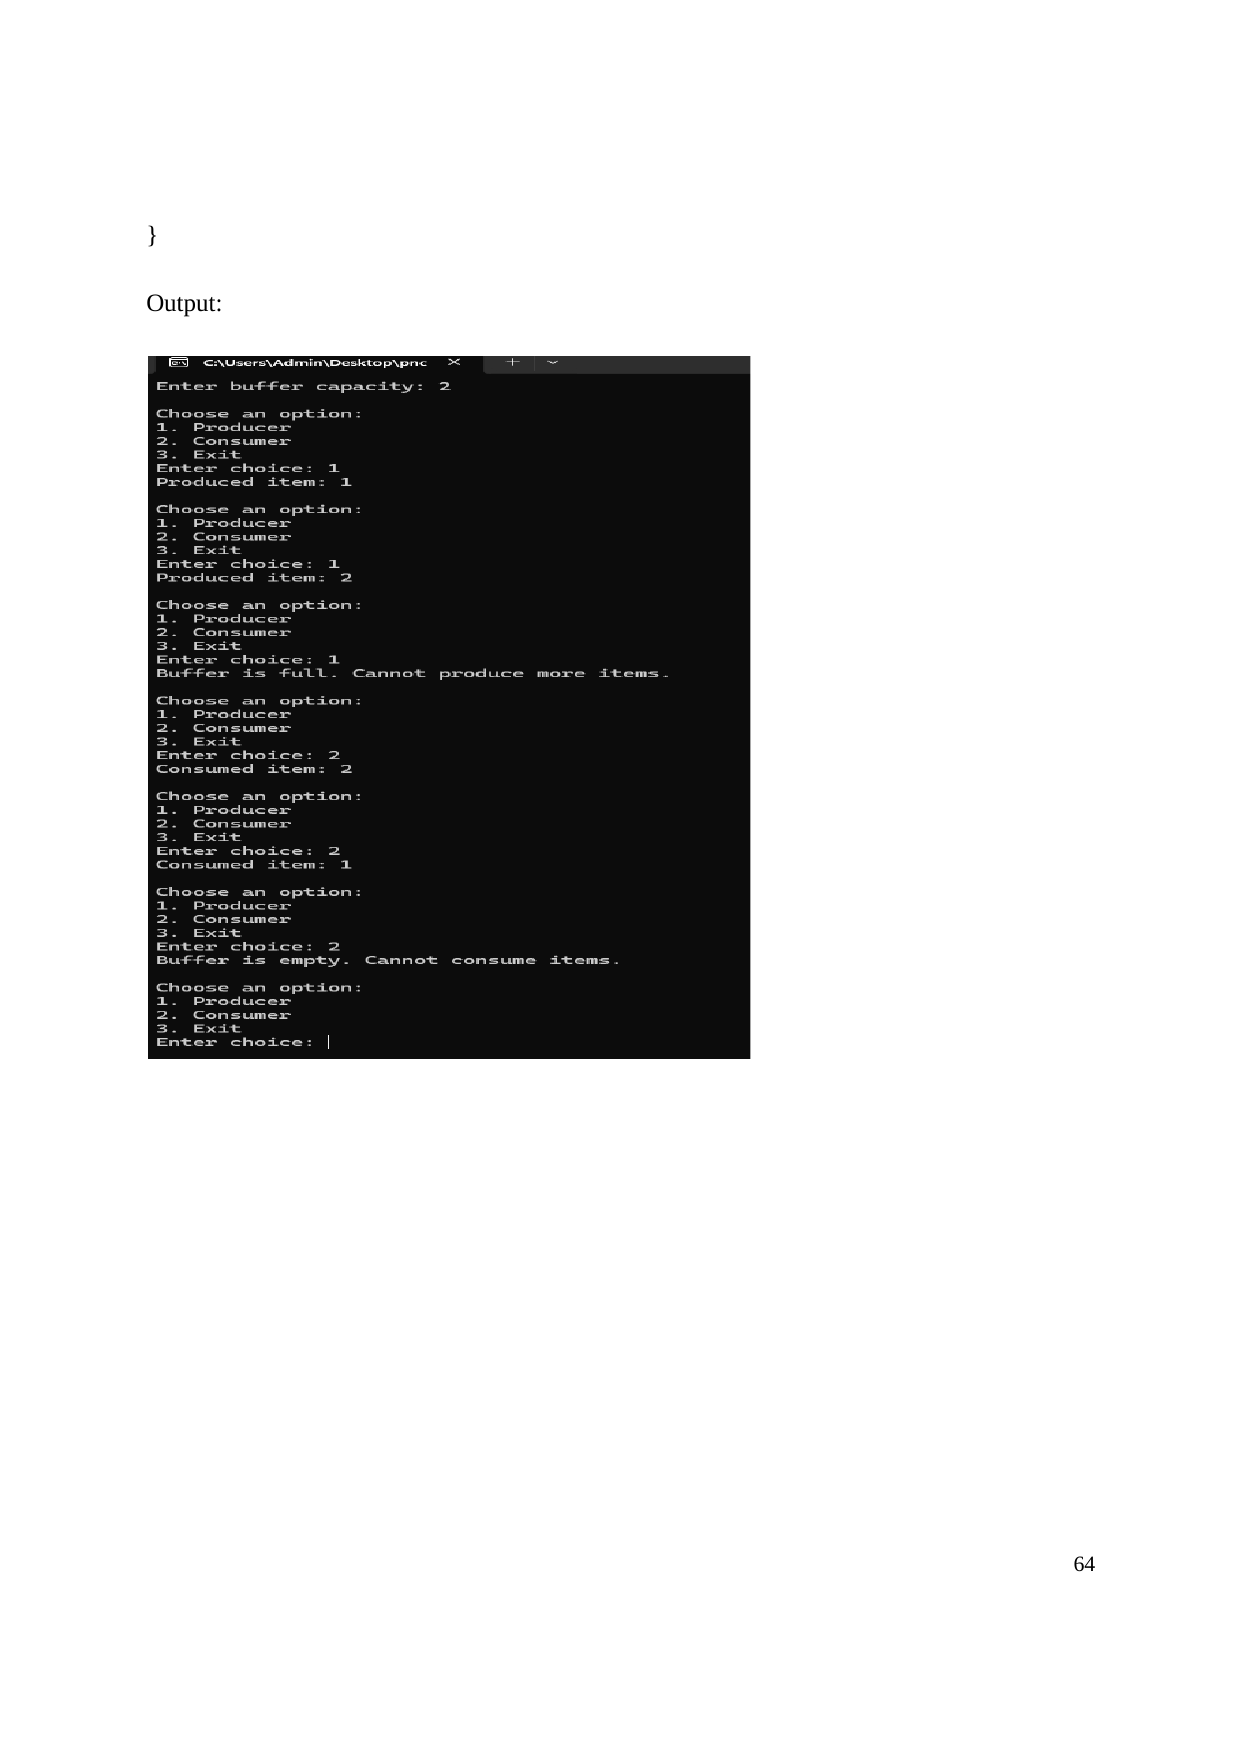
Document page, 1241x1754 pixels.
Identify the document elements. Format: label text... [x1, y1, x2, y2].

text Output: [146, 288, 1102, 317]
text } [146, 220, 1102, 249]
picture [148, 356, 751, 1059]
